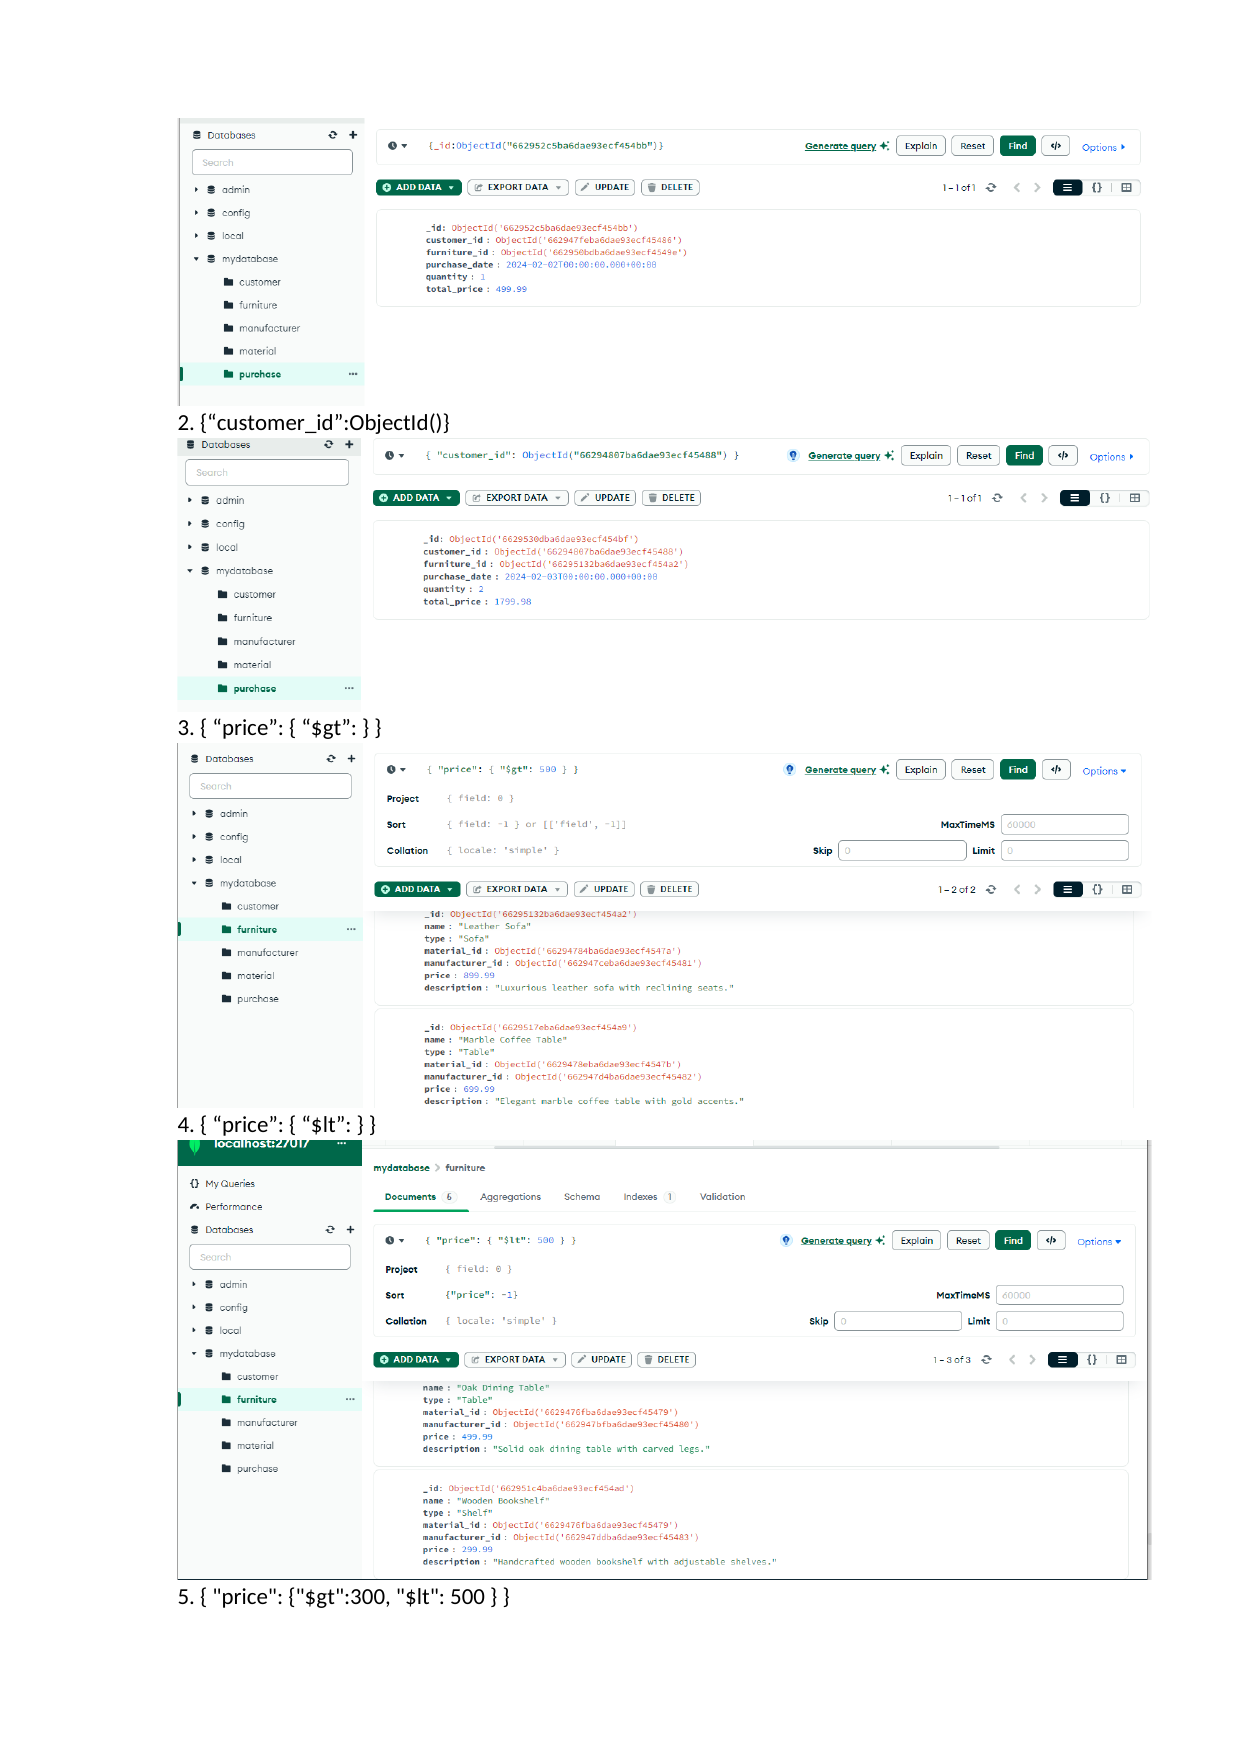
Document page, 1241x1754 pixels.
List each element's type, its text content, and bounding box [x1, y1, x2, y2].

text 3. { “price”: { “$gt”: } } [177, 713, 1152, 741]
text 4. { “price”: { “$lt”: } } [177, 1110, 1152, 1138]
picture [177, 438, 1152, 712]
picture [177, 118, 1152, 406]
text 5. { "price": {"$gt":300, "$lt": 500 } } [177, 1582, 1152, 1610]
text 2. {“customer_id”:ObjectId()} [177, 408, 1152, 436]
picture [177, 1140, 1152, 1580]
picture [177, 743, 1152, 1108]
